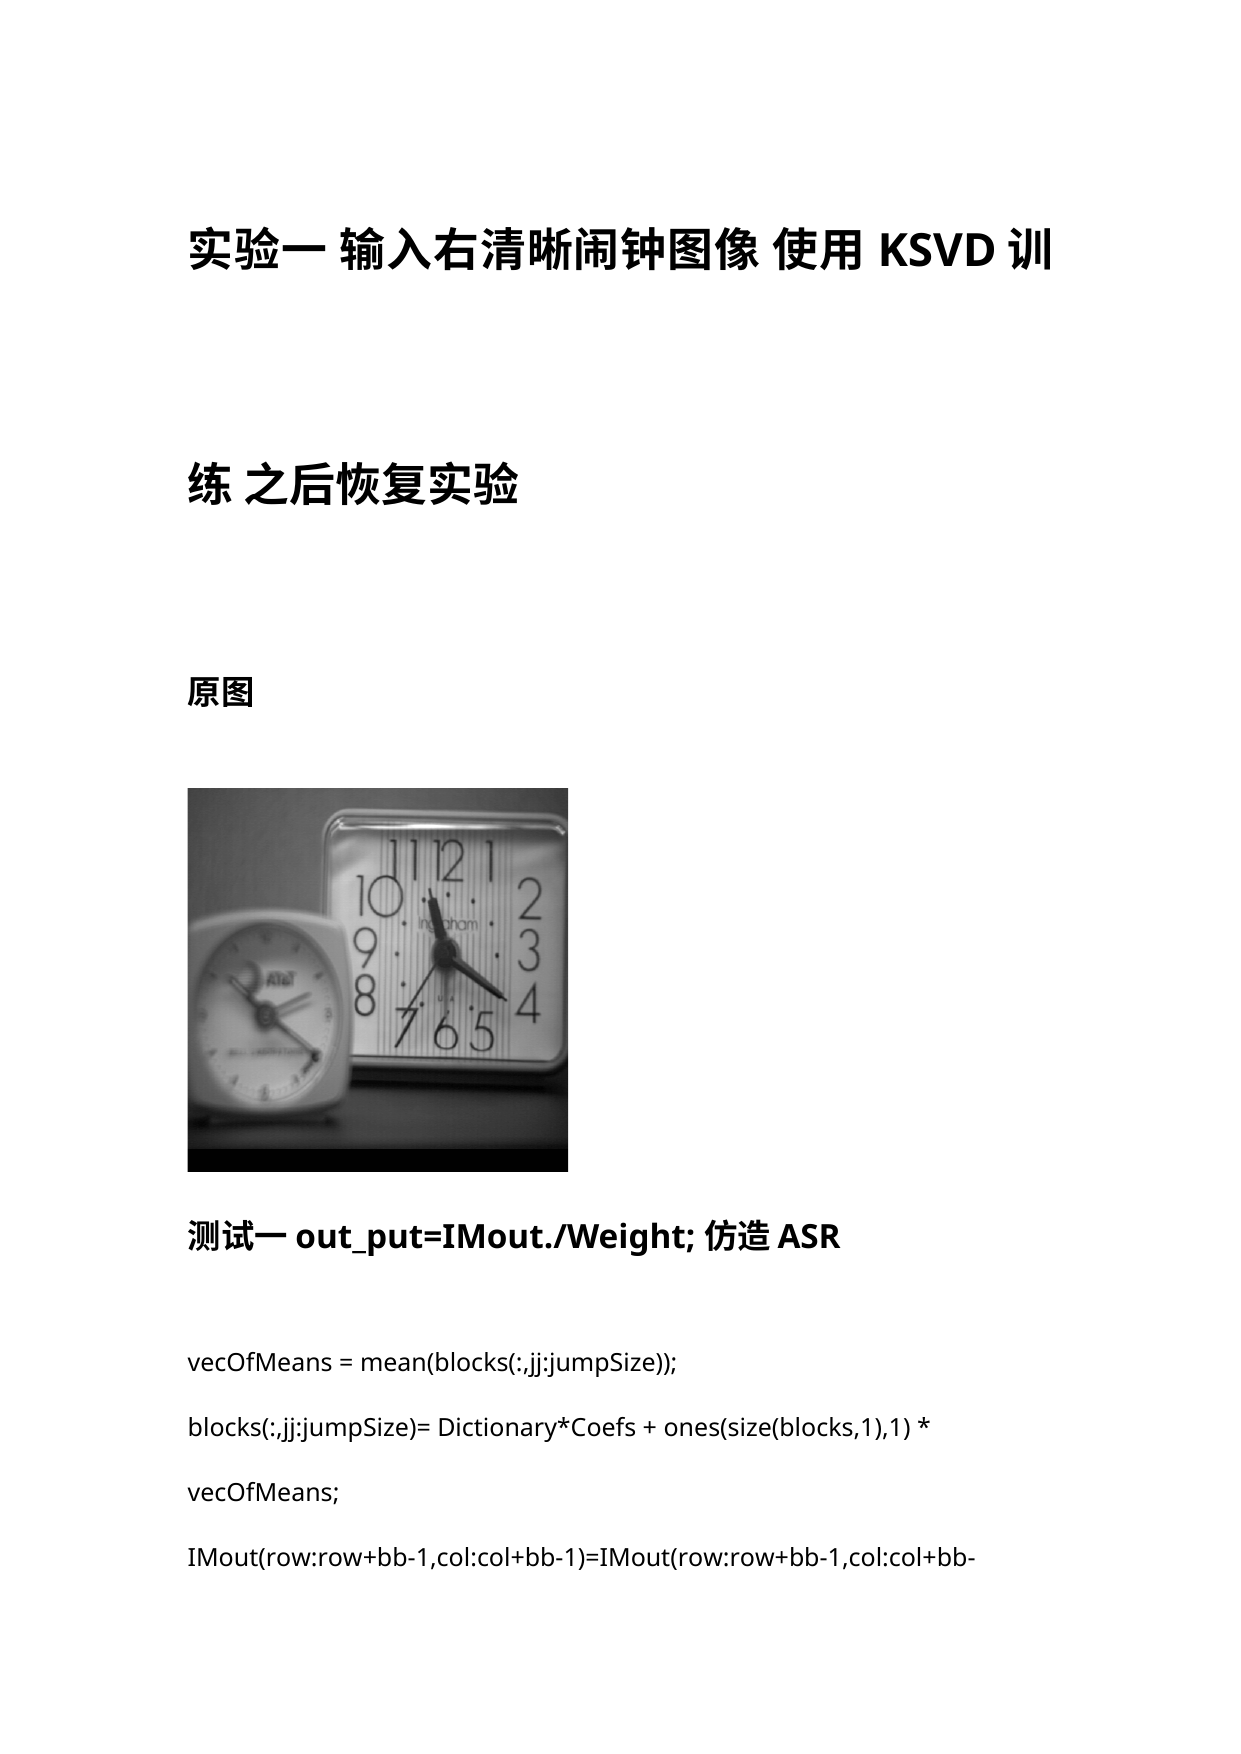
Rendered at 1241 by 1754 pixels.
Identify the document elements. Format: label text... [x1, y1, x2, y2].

subtitle 原图 [187, 658, 1053, 723]
subtitle 实验一 输入右清晰闹钟图像 使用KSVD训练 之后恢复实验 [187, 197, 1053, 530]
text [187, 1524, 1053, 1589]
text vecOfMeans = mean(blocks(:,jj:jumpSize)); [187, 1329, 1053, 1394]
subtitle 测试一 out_put=IMout./Weight; 仿造ASR [187, 1202, 1053, 1267]
text blocks(:,jj:jumpSize)= Dictionary*Coefs + ones(size(blocks,1),1) * vecOfMeans; [187, 1394, 1053, 1524]
picture [187, 788, 569, 1172]
